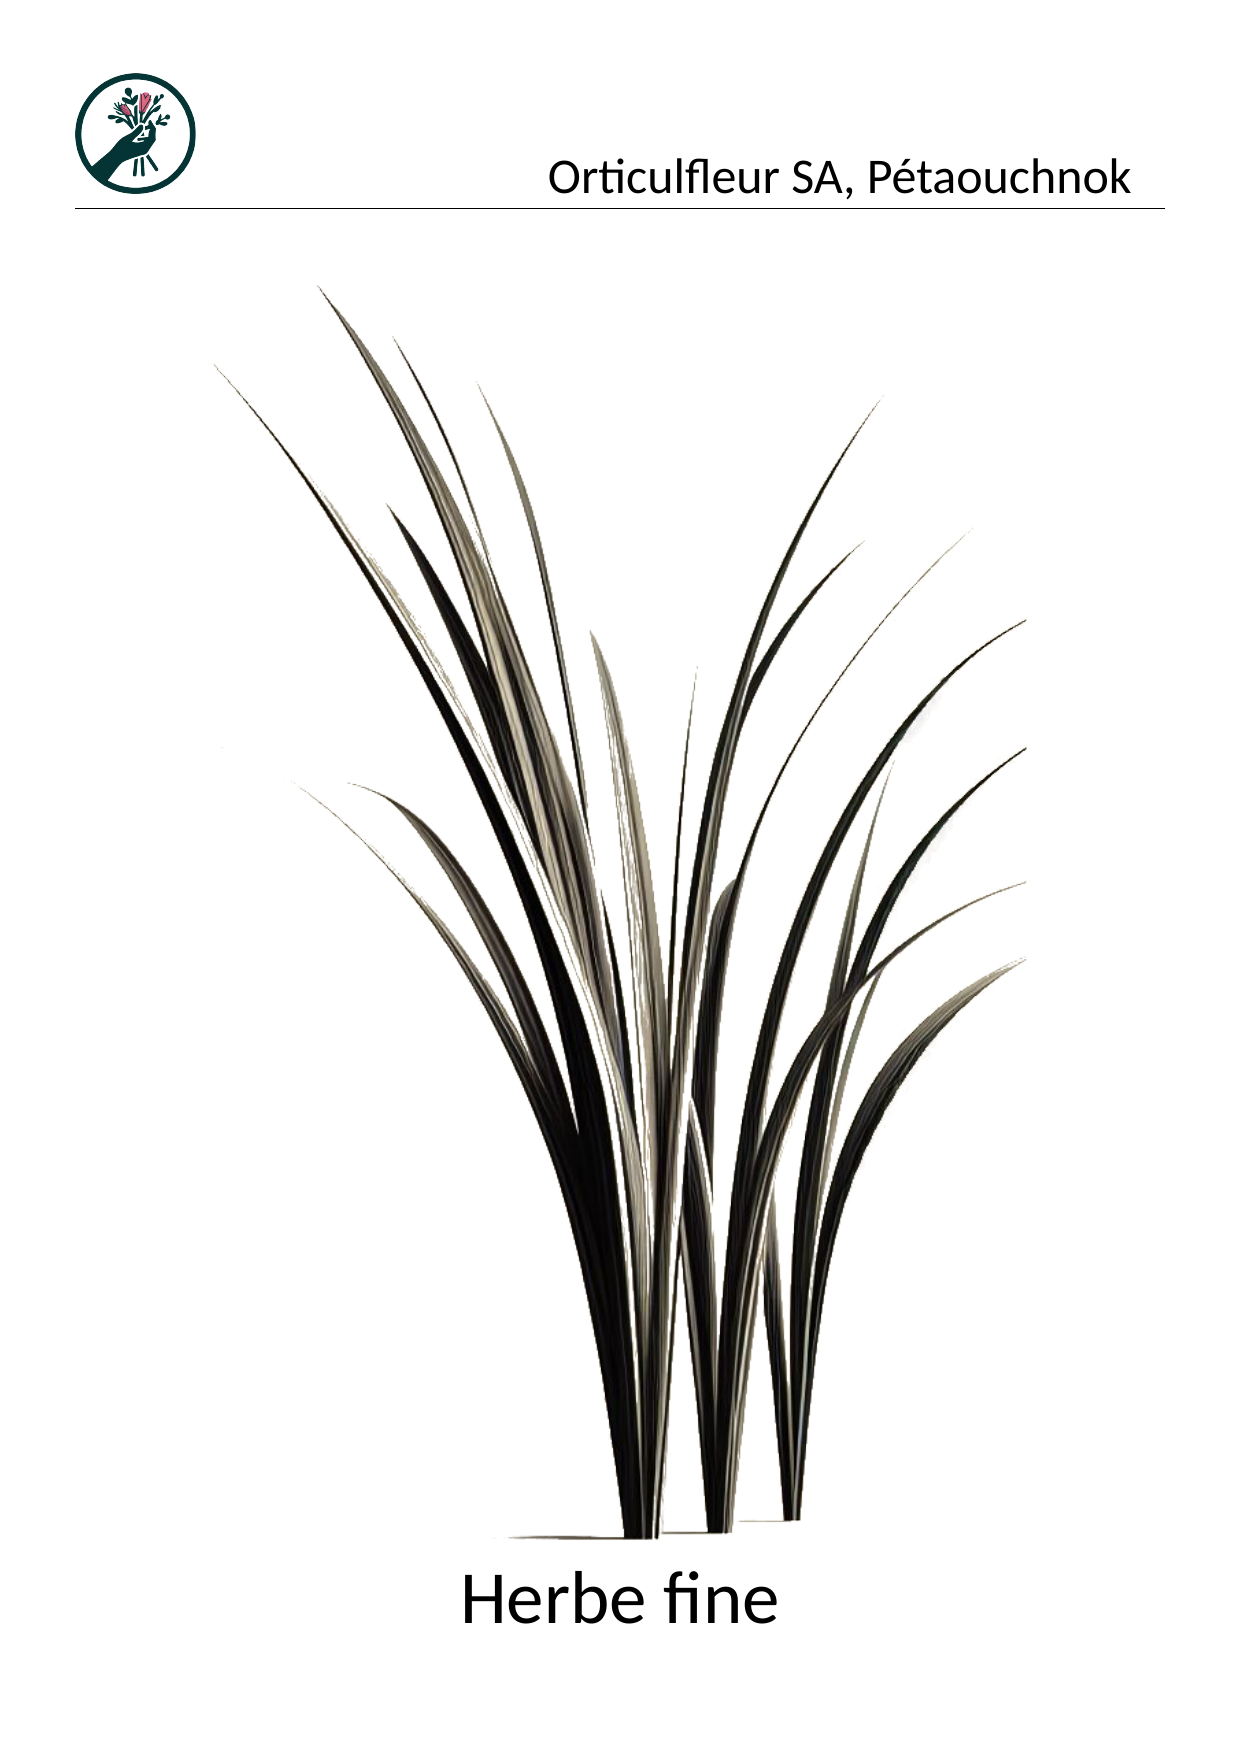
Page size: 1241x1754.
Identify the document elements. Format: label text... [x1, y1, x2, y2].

picture [75, 73, 196, 194]
text Herbe fine [75, 1551, 1165, 1642]
picture [213, 240, 1027, 1551]
